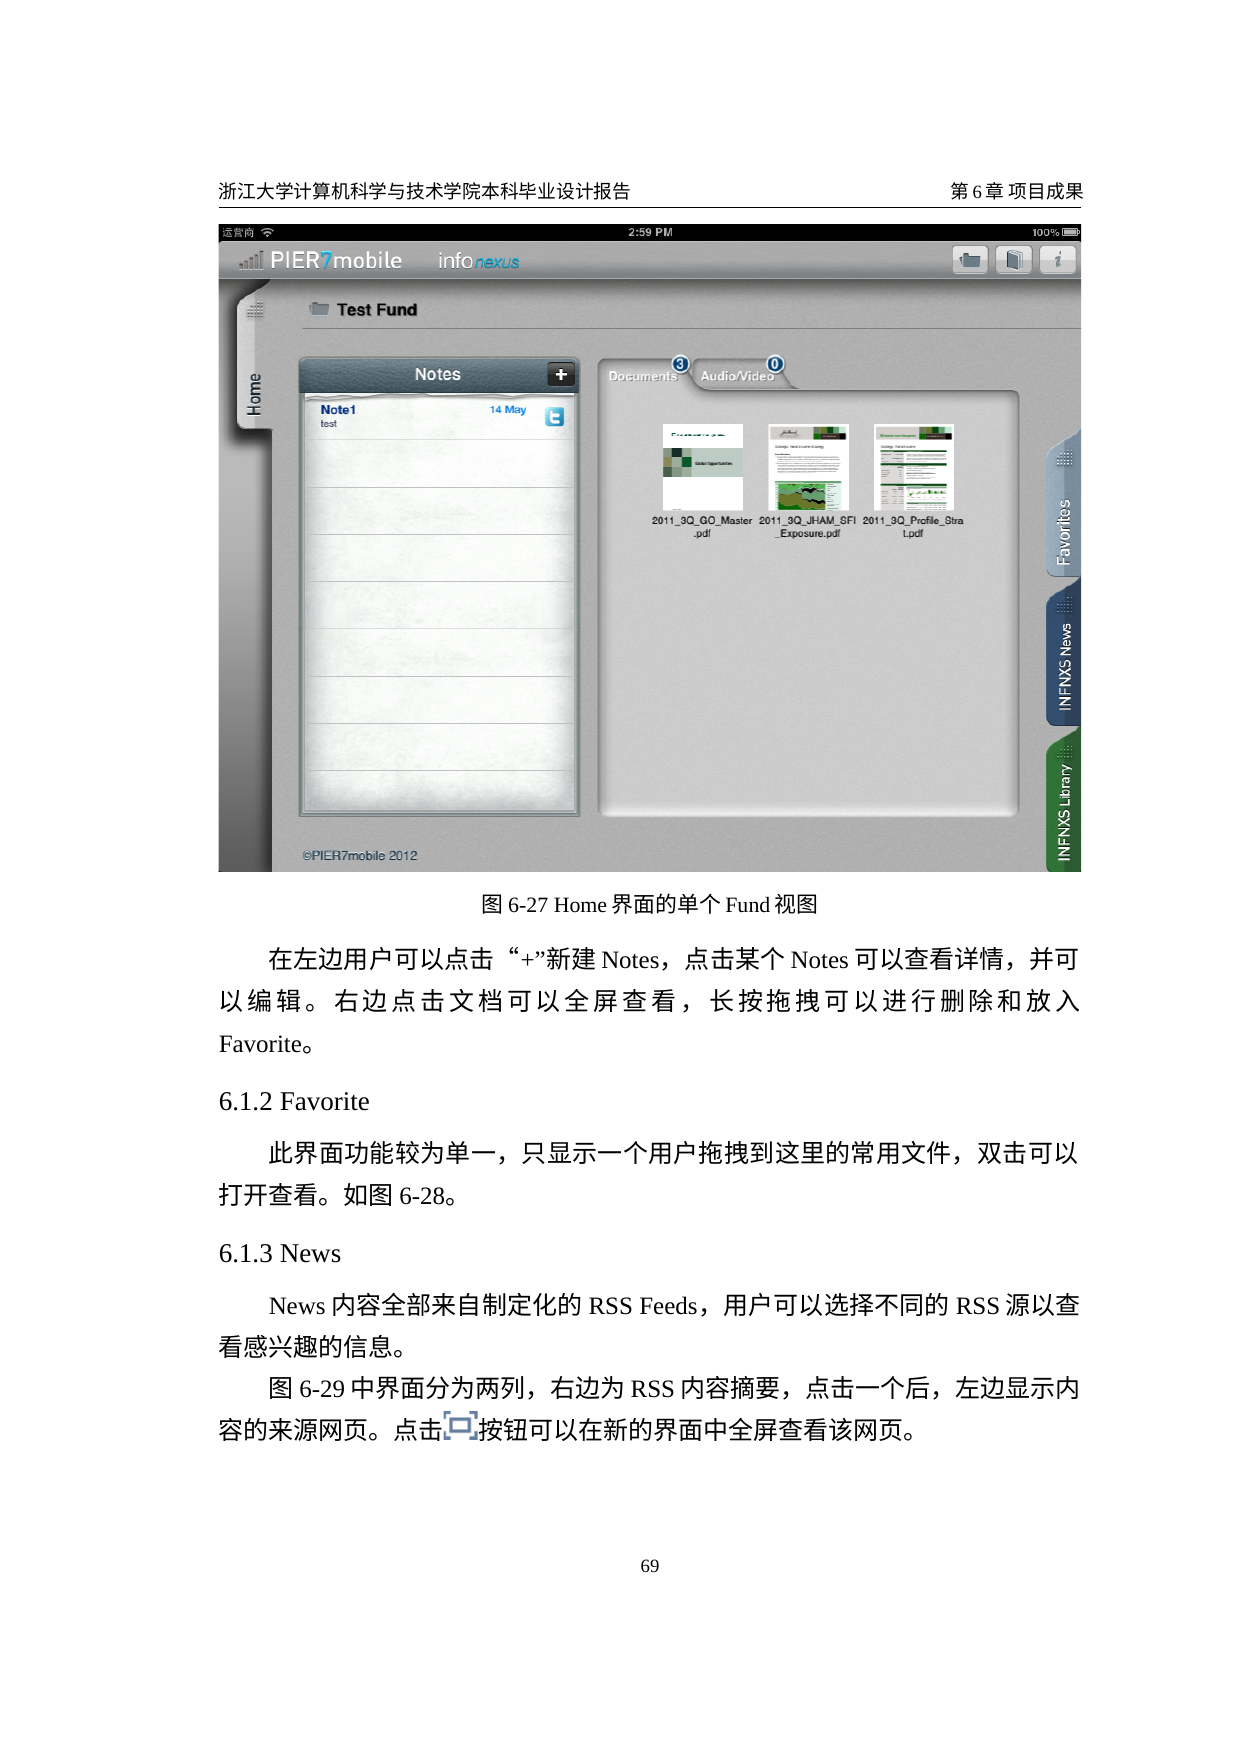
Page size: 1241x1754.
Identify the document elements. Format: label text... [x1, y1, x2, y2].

text News [218, 1237, 1081, 1269]
text News内容全部来自制定化的RSS Feeds，用户可以选择不同的RSS源以查看感兴趣的信息。 [218, 1281, 1081, 1364]
text 在左边用户可以点击“+”新建Notes，点击某个Notes可以查看详情，并可以编辑。右边点击文档可以全屏查看，长按拖拽可以进行删除和放入Favorite。 [218, 936, 1081, 1061]
text Favorite [218, 1086, 1081, 1117]
picture [218, 224, 1082, 872]
picture [443, 1411, 478, 1440]
